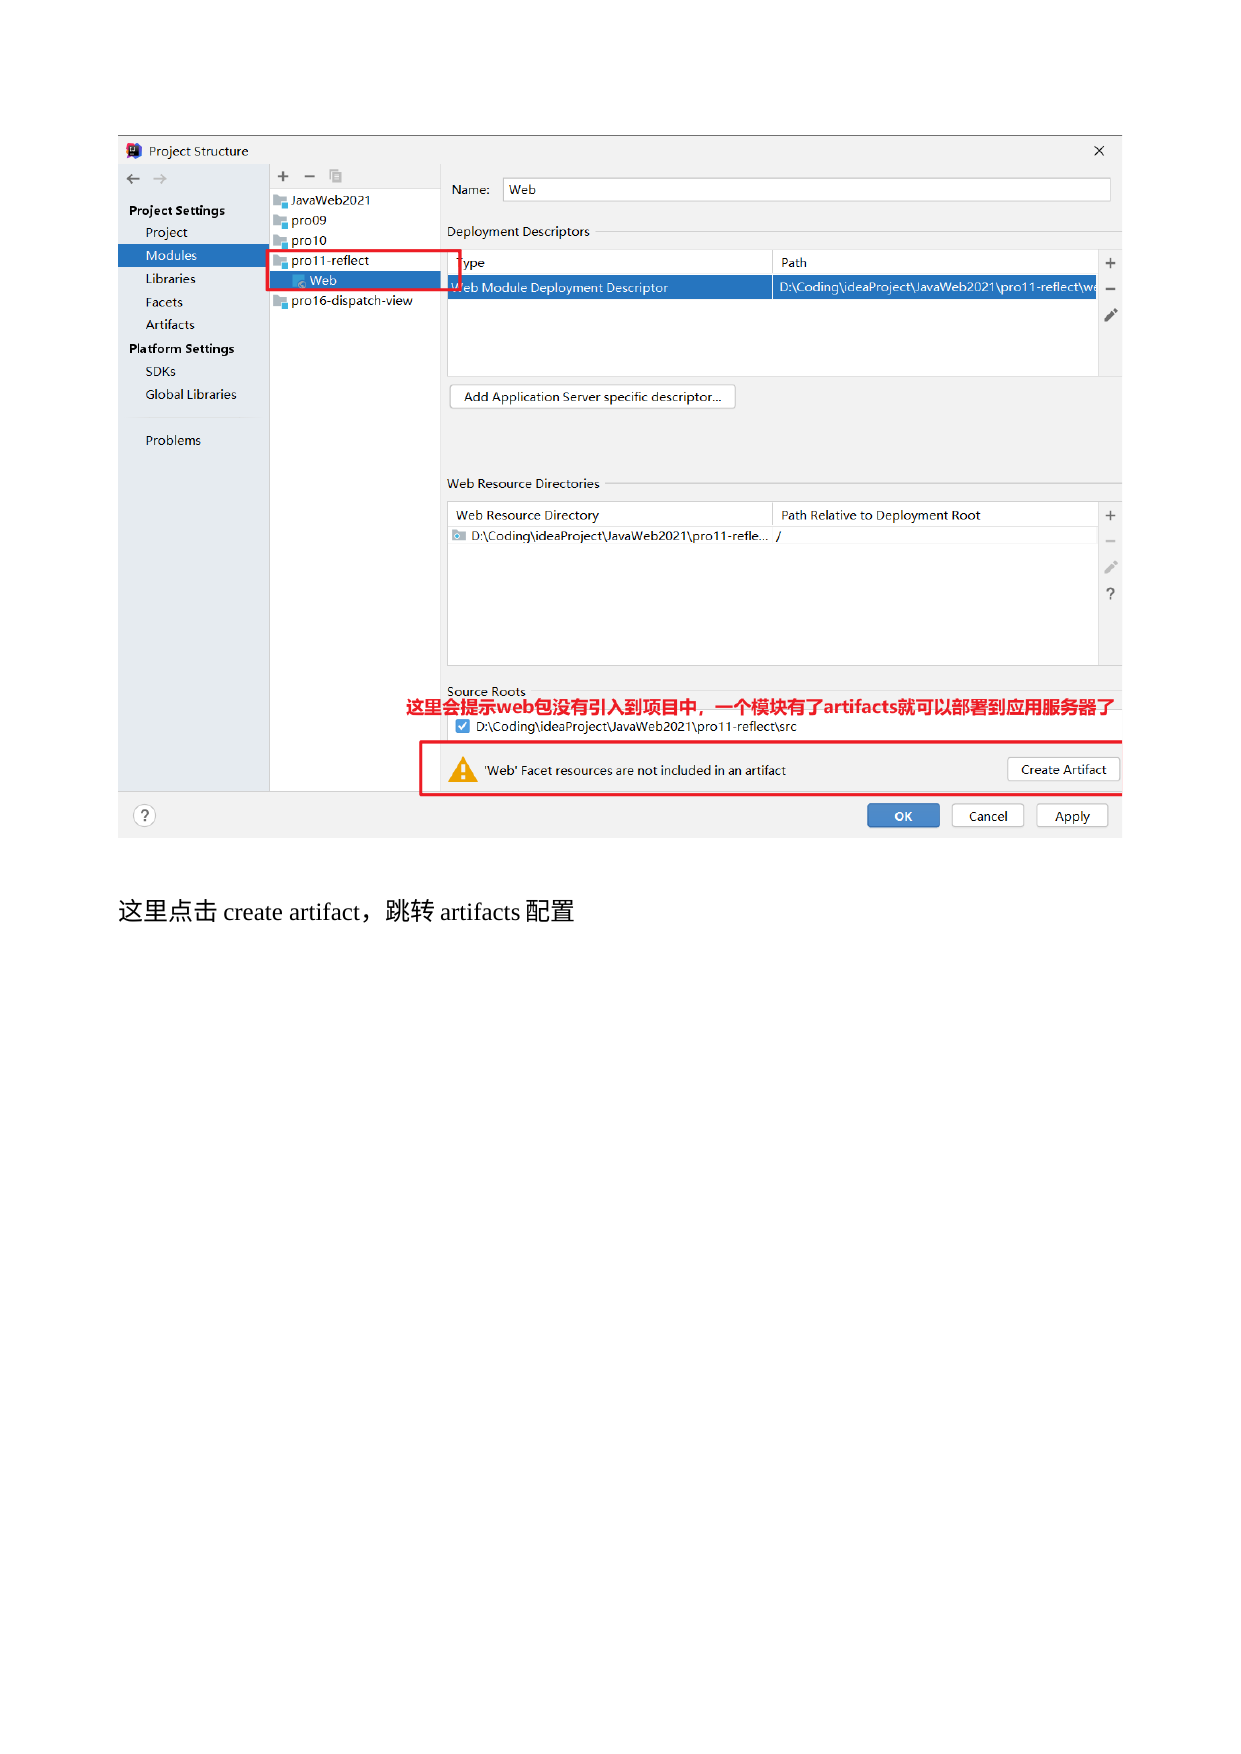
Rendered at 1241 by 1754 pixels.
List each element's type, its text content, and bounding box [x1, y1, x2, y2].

text 这里点击create artifact，跳转artifacts配置 [118, 877, 1122, 942]
picture [118, 135, 1123, 838]
